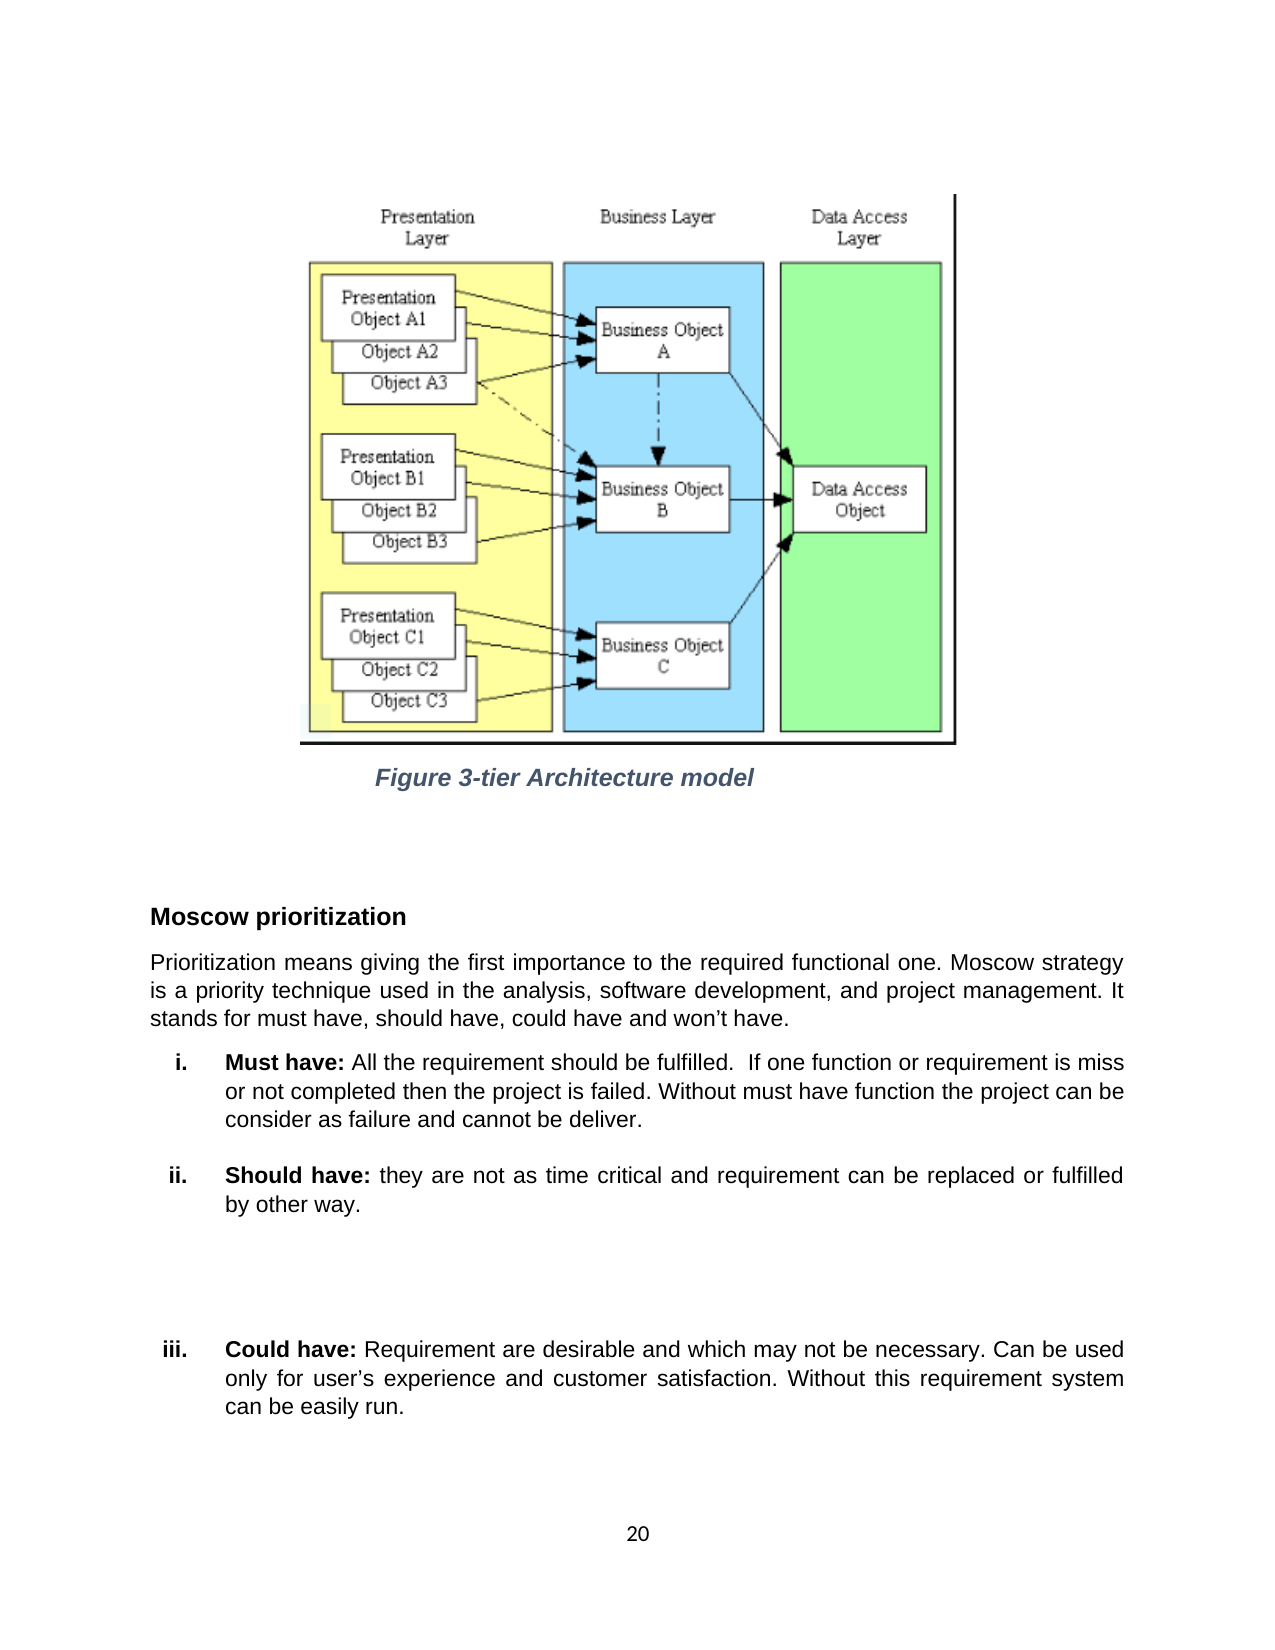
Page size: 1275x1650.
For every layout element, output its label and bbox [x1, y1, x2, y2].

picture [300, 194, 957, 745]
